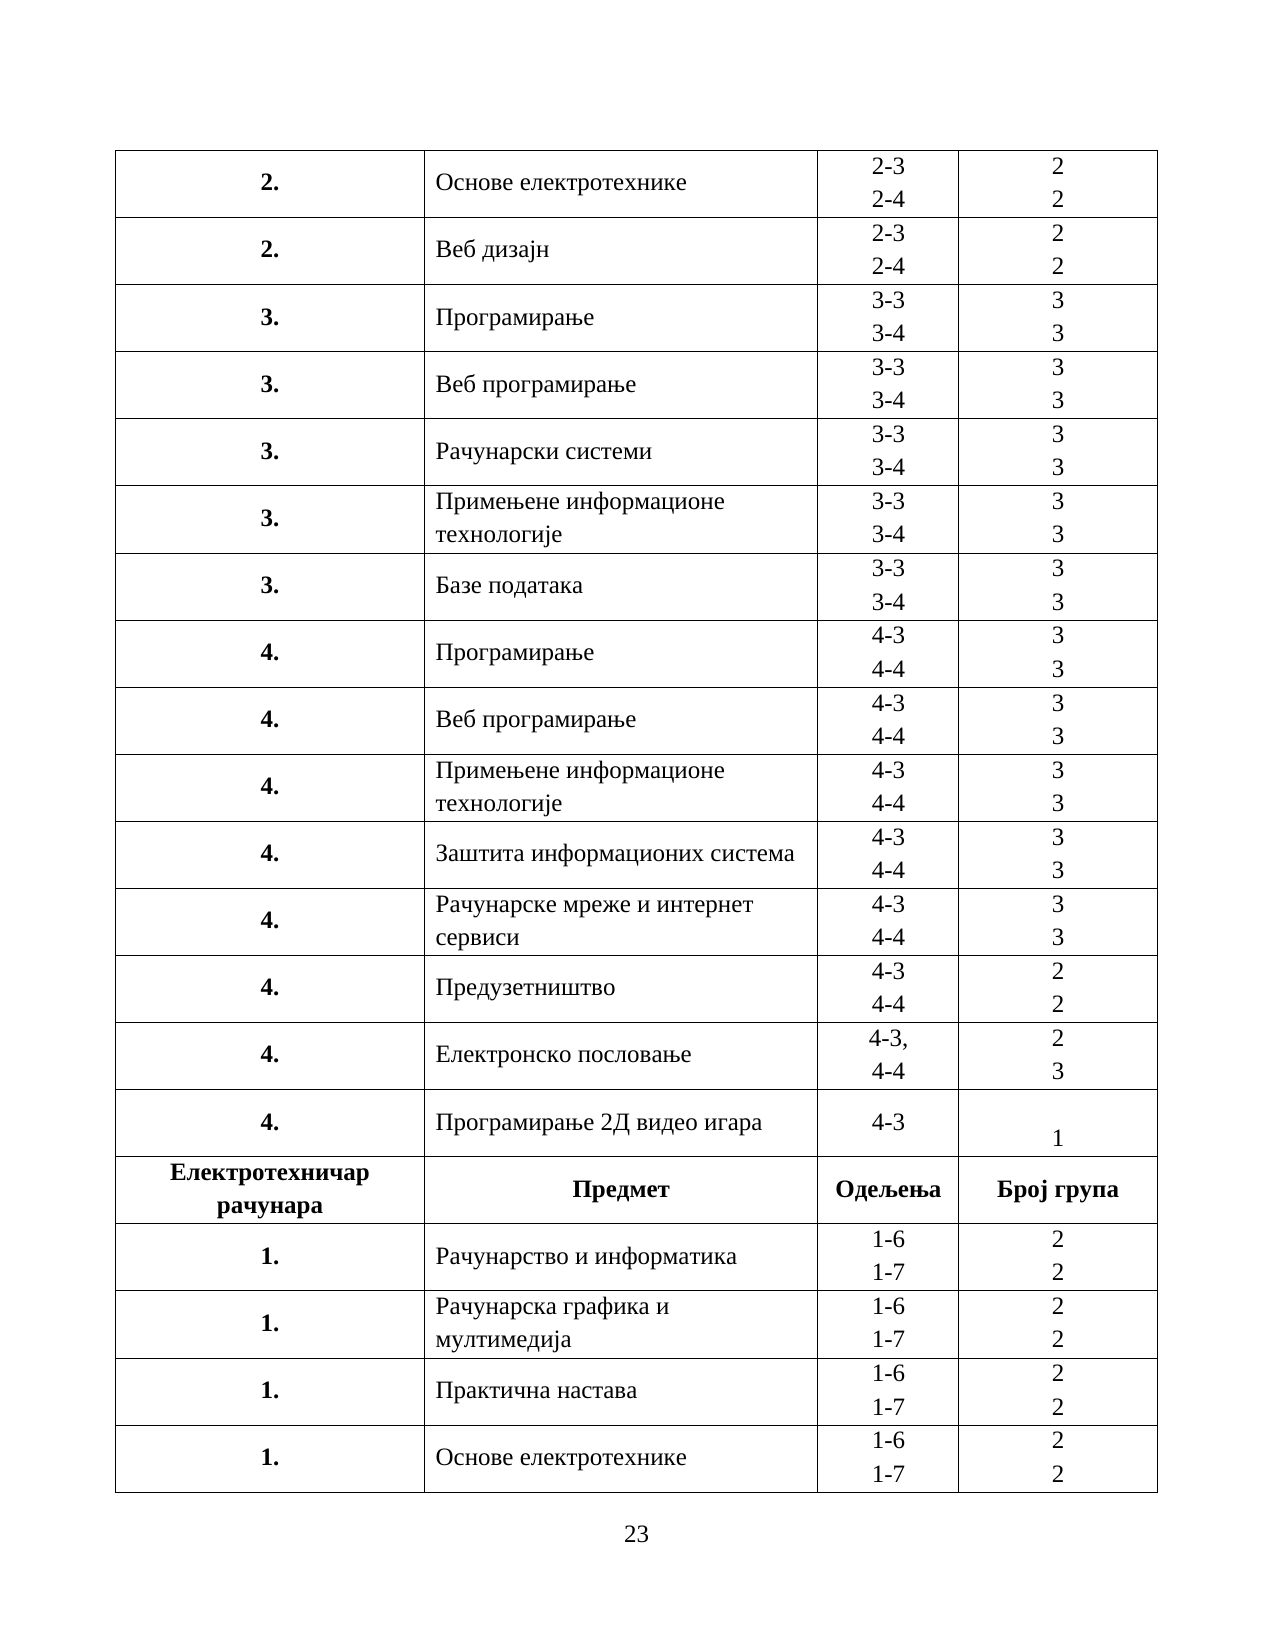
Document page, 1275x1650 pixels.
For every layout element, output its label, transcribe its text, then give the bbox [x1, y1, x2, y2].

table_cell Примењене информационе технологије [425, 755, 817, 821]
table_cell 1-6 1-7 [818, 1426, 958, 1492]
table_cell Програмирање 2Д видео игара [425, 1090, 817, 1156]
table_cell 2-3 2-4 [818, 151, 958, 217]
table_cell 3. [116, 285, 424, 351]
table_cell Програмирање [425, 285, 817, 351]
table_cell 3 3 [959, 352, 1157, 418]
table_cell Предмет [425, 1157, 817, 1223]
table_cell 3-3 3-4 [818, 285, 958, 351]
table_cell 2. [116, 218, 424, 284]
table_cell 4. [116, 755, 424, 821]
table_cell 3-3 3-4 [818, 352, 958, 418]
table_cell 4-3 4-4 [818, 956, 958, 1022]
table_cell 1. [116, 1426, 424, 1492]
table_cell 3. [116, 352, 424, 418]
table_cell Основе електротехнике [425, 151, 817, 217]
table_cell 2 2 [959, 1359, 1157, 1424]
table_cell 3-3 3-4 [818, 554, 958, 619]
table_cell Рачунарске мреже и интернет сервиси [425, 889, 817, 955]
table_cell 4. [116, 822, 424, 888]
table_cell 2 2 [959, 956, 1157, 1022]
table_cell 4-3 4-4 [818, 755, 958, 821]
table_cell Основе електротехнике [425, 1426, 817, 1492]
table_cell 3 3 [959, 688, 1157, 754]
table_cell 3 3 [959, 889, 1157, 955]
table_cell 2 2 [959, 1426, 1157, 1492]
table_cell 4. [116, 1090, 424, 1156]
table_cell Веб дизајн [425, 218, 817, 284]
table_cell Електронско пословање [425, 1023, 817, 1089]
table_cell 2 2 [959, 151, 1157, 217]
table_cell Базе података [425, 554, 817, 619]
table_cell 3-3 3-4 [818, 419, 958, 485]
table_cell 4. [116, 621, 424, 687]
table_cell Програмирање [425, 621, 817, 687]
table_cell 2. [116, 151, 424, 217]
table_cell 2 2 [959, 1291, 1157, 1357]
table_cell 3 3 [959, 285, 1157, 351]
table_cell 3 3 [959, 755, 1157, 821]
table_cell 2 2 [959, 218, 1157, 284]
table_cell Одељења [818, 1157, 958, 1223]
table_cell 4-3, 4-4 [818, 1023, 958, 1089]
table_cell 3 3 [959, 419, 1157, 485]
table_cell 1. [116, 1224, 424, 1290]
table_cell 1-6 1-7 [818, 1359, 958, 1424]
table_cell 4. [116, 889, 424, 955]
table_cell Заштита информационих система [425, 822, 817, 888]
table_cell 4. [116, 956, 424, 1022]
table_cell 3 3 [959, 554, 1157, 619]
table_cell Рачунарство и информатика [425, 1224, 817, 1290]
table_cell 1-6 1-7 [818, 1224, 958, 1290]
table_cell 3 3 [959, 621, 1157, 687]
table_cell 2-3 2-4 [818, 218, 958, 284]
table_cell 4-3 [818, 1090, 958, 1156]
table_cell Примењене информационе технологије [425, 486, 817, 552]
table_cell 4-3 4-4 [818, 688, 958, 754]
table_cell Рачунарска графика и мултимедија [425, 1291, 817, 1357]
table_cell Практична настава [425, 1359, 817, 1424]
table_cell 4-3 4-4 [818, 822, 958, 888]
table_cell 3-3 3-4 [818, 486, 958, 552]
table_cell Број групa [959, 1157, 1157, 1223]
table_cell Веб програмирање [425, 688, 817, 754]
table_cell 1. [116, 1291, 424, 1357]
table_cell 1 [959, 1090, 1157, 1156]
table_cell 3 3 [959, 822, 1157, 888]
table_cell 3. [116, 486, 424, 552]
table_cell 4-3 4-4 [818, 889, 958, 955]
table_cell 1-6 1-7 [818, 1291, 958, 1357]
table_cell Рачунарски системи [425, 419, 817, 485]
table_cell 3. [116, 554, 424, 619]
table_cell 2 2 [959, 1224, 1157, 1290]
table_cell Веб програмирање [425, 352, 817, 418]
table_cell 2 3 [959, 1023, 1157, 1089]
table_cell Електротехничар рачунара [116, 1157, 424, 1223]
table_cell 3 3 [959, 486, 1157, 552]
table_cell 3. [116, 419, 424, 485]
table_cell 4-3 4-4 [818, 621, 958, 687]
table_cell 4. [116, 688, 424, 754]
table_cell 4. [116, 1023, 424, 1089]
table_cell Предузетништво [425, 956, 817, 1022]
table_cell 1. [116, 1359, 424, 1424]
